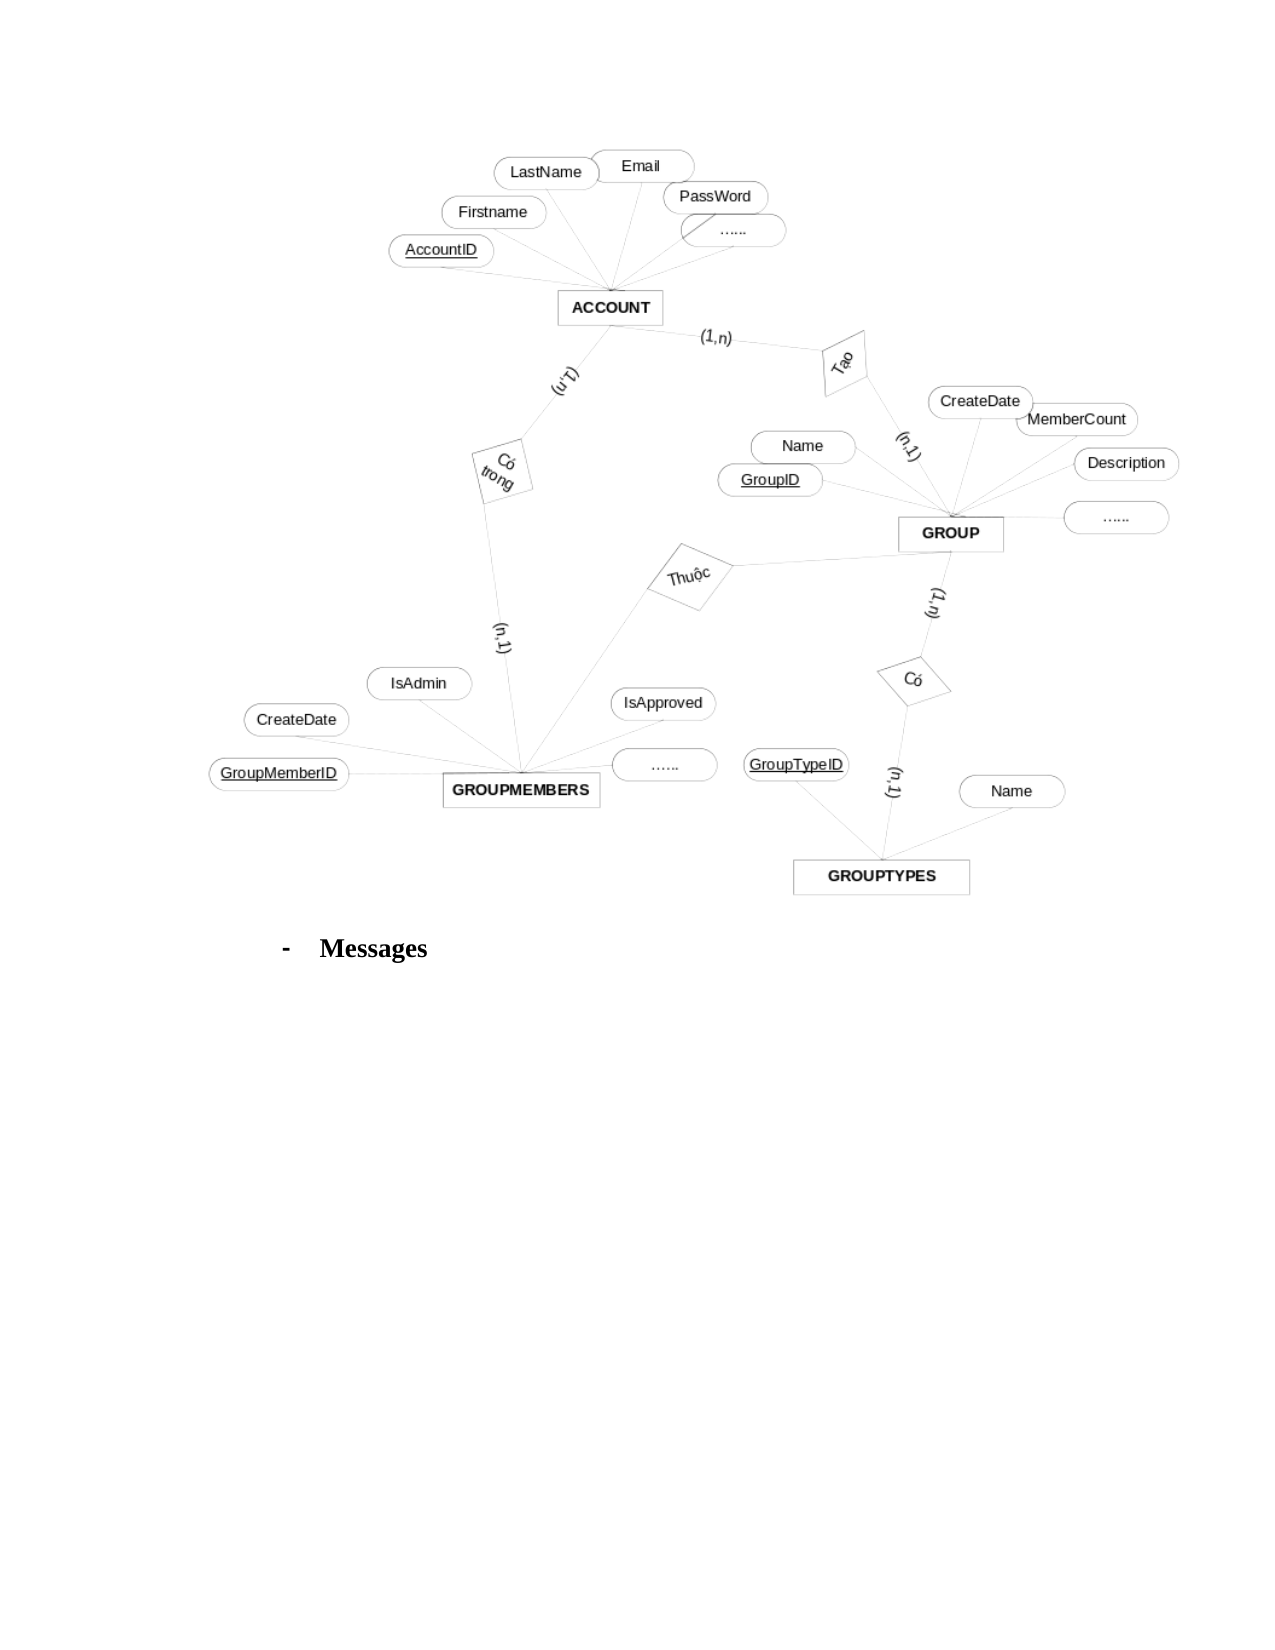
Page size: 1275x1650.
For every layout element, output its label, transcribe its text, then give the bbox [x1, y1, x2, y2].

text Messages [282, 931, 1157, 964]
